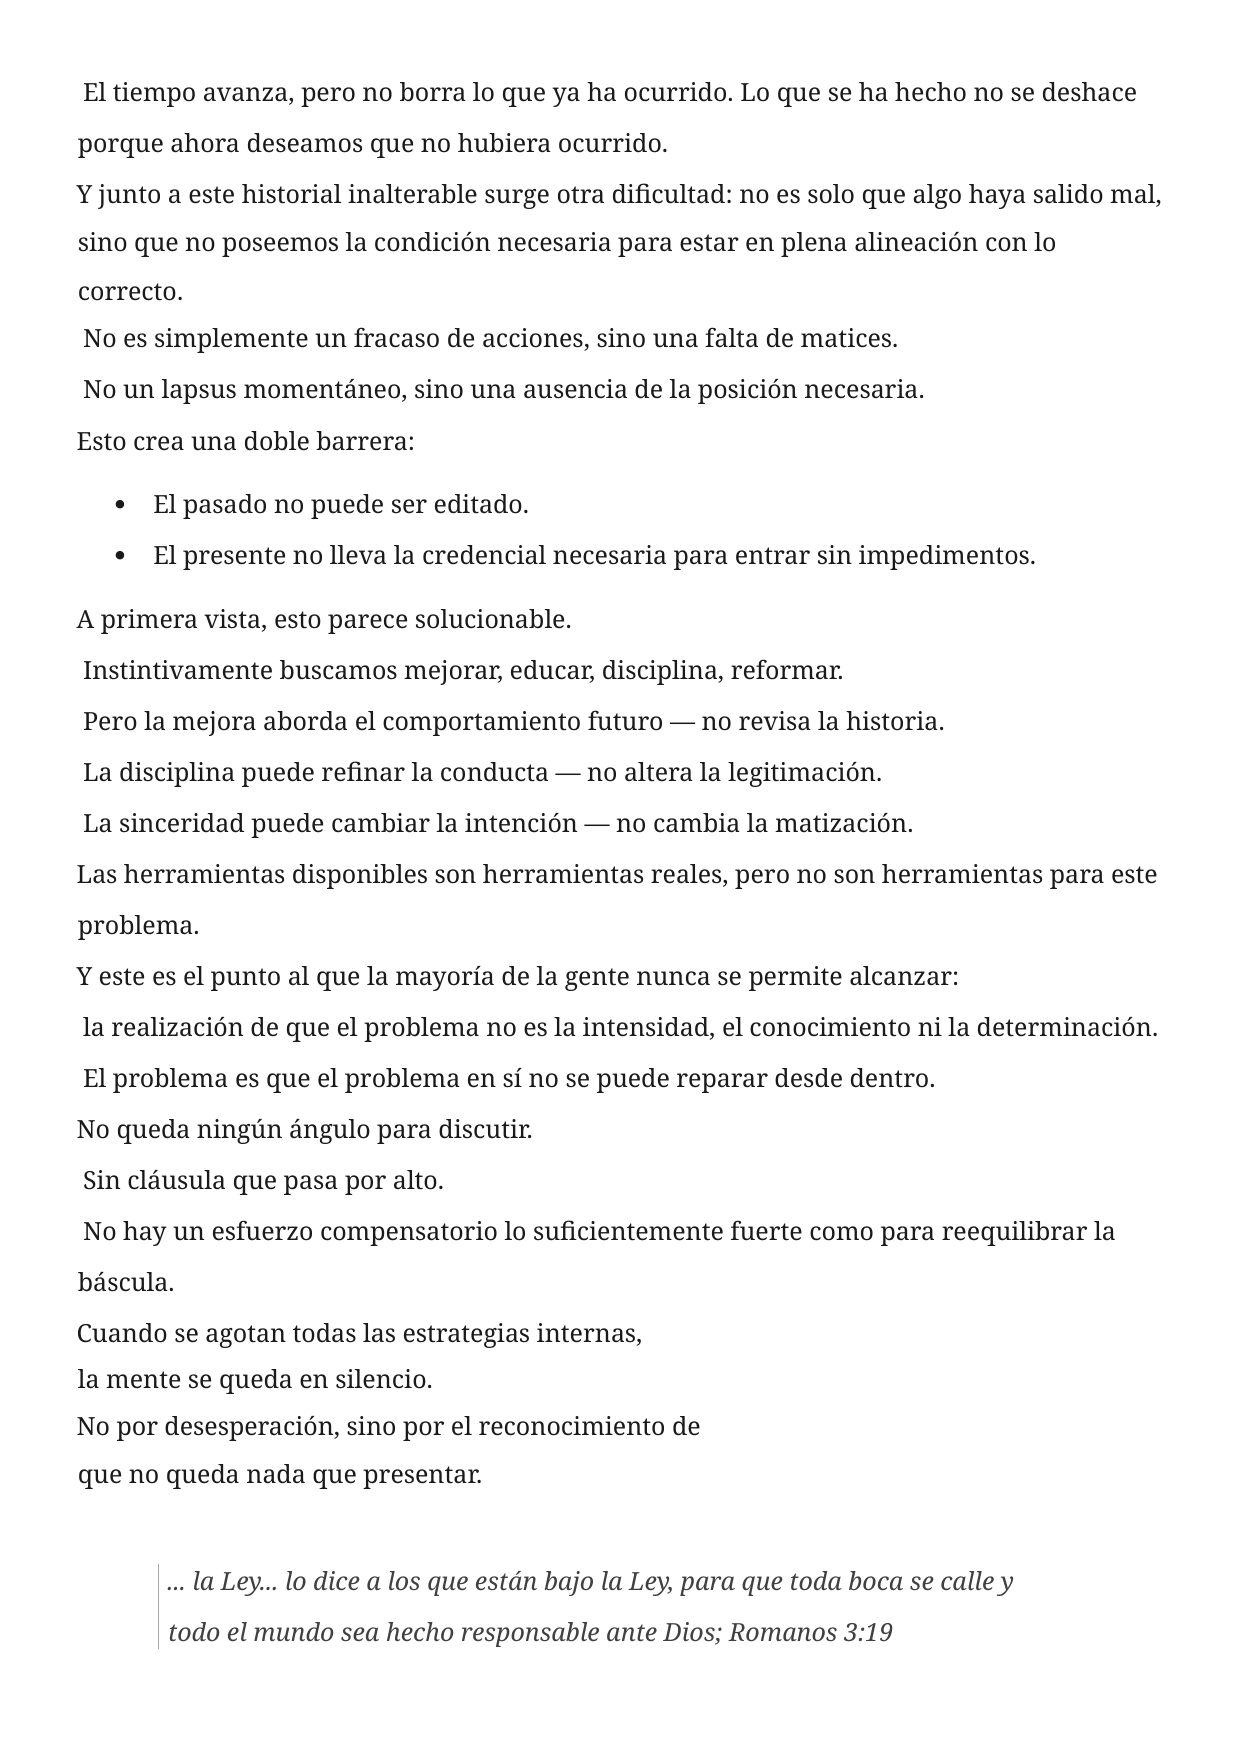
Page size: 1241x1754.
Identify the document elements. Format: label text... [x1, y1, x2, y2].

text El problema es que el problema en sí no se puede reparar desde dentro. [76, 1061, 1163, 1095]
text ... la Ley... lo dice a los que están bajo la Ley, para que toda boca se calle y todo el mundo sea hecho responsable ante Dios; Romanos 3:19 [159, 1564, 1073, 1649]
text Pero la mejora aborda el comportamiento futuro — no revisa la historia. [76, 703, 1163, 737]
text La sinceridad puede cambiar la intención — no cambia la matización. [76, 806, 1163, 839]
text Y este es el punto al que la mayoría de la gente nunca se permite alcanzar: [76, 959, 1163, 993]
text Cuando se agotan todas las estrategias internas, la mente se queda en silencio. [76, 1316, 661, 1396]
text No es simplemente un fracaso de acciones, sino una falta de matices. [76, 321, 1163, 355]
text No por desesperación, sino por el reconocimiento de que no queda nada que presentar. [76, 1408, 752, 1491]
text La disciplina puede refinar la conducta — no altera la legitimación. [76, 754, 1163, 788]
list El presente no lleva la credencial necesaria para entrar sin impedimentos. [116, 538, 1163, 572]
text Y junto a este historial inalterable surge otra dificultad: no es solo que algo haya salido mal, sino que no poseemos la condición necesaria para estar en plena alineación con lo correcto. [76, 177, 1163, 307]
text No queda ningún ángulo para discutir. [76, 1112, 1163, 1146]
list El pasado no puede ser editado. [116, 487, 1163, 521]
text No un lapsus momentáneo, sino una ausencia de la posición necesaria. [76, 372, 1163, 406]
text Las herramientas disponibles son herramientas reales, pero no son herramientas para este problema. [76, 857, 1163, 942]
text A primera vista, esto parece solucionable. [76, 601, 1163, 635]
text El tiempo avanza, pero no borra lo que ya ha ocurrido. Lo que se ha hecho no se deshace porque ahora deseamos que no hubiera ocurrido. [76, 75, 1163, 160]
text Instintivamente buscamos mejorar, educar, disciplina, reformar. [76, 652, 1163, 686]
text la realización de que el problema no es la intensidad, el conocimiento ni la determinación. [76, 1010, 1163, 1044]
text No hay un esfuerzo compensatorio lo suficientemente fuerte como para reequilibrar la báscula. [76, 1214, 1163, 1299]
text Sin cláusula que pasa por alto. [76, 1163, 1163, 1197]
text Esto crea una doble barrera: [76, 423, 1163, 457]
